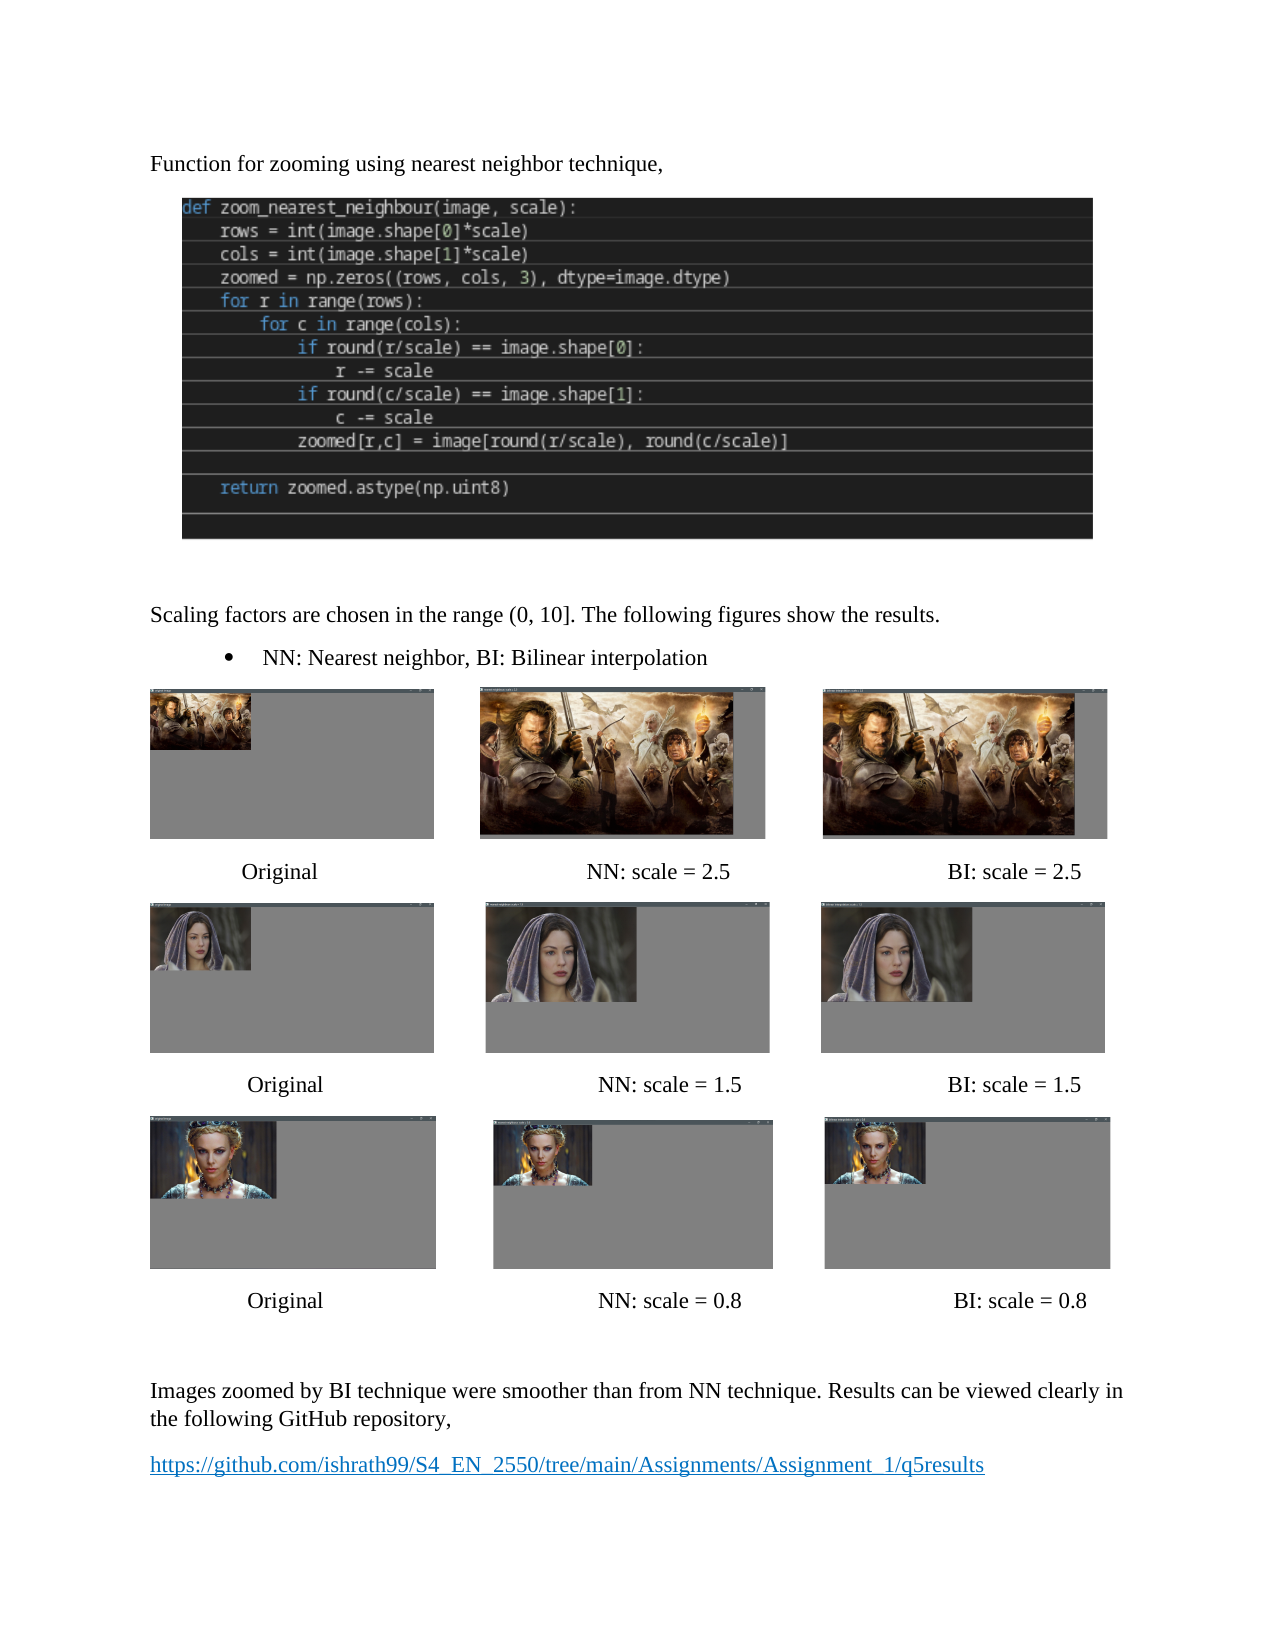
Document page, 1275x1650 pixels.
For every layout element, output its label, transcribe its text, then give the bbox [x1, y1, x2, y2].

text Original NN: scale = 2.5 BI: scale = 2.5 [150, 858, 1125, 884]
text Original NN: scale = 1.5 BI: scale = 1.5 [150, 1071, 1125, 1098]
text https://github.com/ishrath99/S4_EN_2550/tree/main/Assignments/Assignment_1/q5results [150, 1451, 1125, 1477]
picture [821, 902, 1105, 1053]
text Function for zooming using nearest neighbor technique, [150, 150, 1125, 176]
list NN: Nearest neighbor, BI: Bilinear interpolation [225, 644, 1125, 671]
picture [480, 687, 766, 839]
picture [485, 902, 770, 1053]
picture [150, 1116, 436, 1269]
picture [150, 903, 434, 1053]
text Original NN: scale = 0.8 BI: scale = 0.8 [150, 1287, 1125, 1313]
picture [822, 689, 1108, 839]
picture [493, 1120, 773, 1269]
text Images zoomed by BI technique were smoother than from NN technique. Results can be viewed clearly in the following GitHub repository, [150, 1377, 1125, 1432]
picture [150, 689, 434, 839]
text Scaling factors are chosen in the range (0, 10]. The following figures show the results. [150, 601, 1125, 628]
picture [824, 1117, 1111, 1269]
